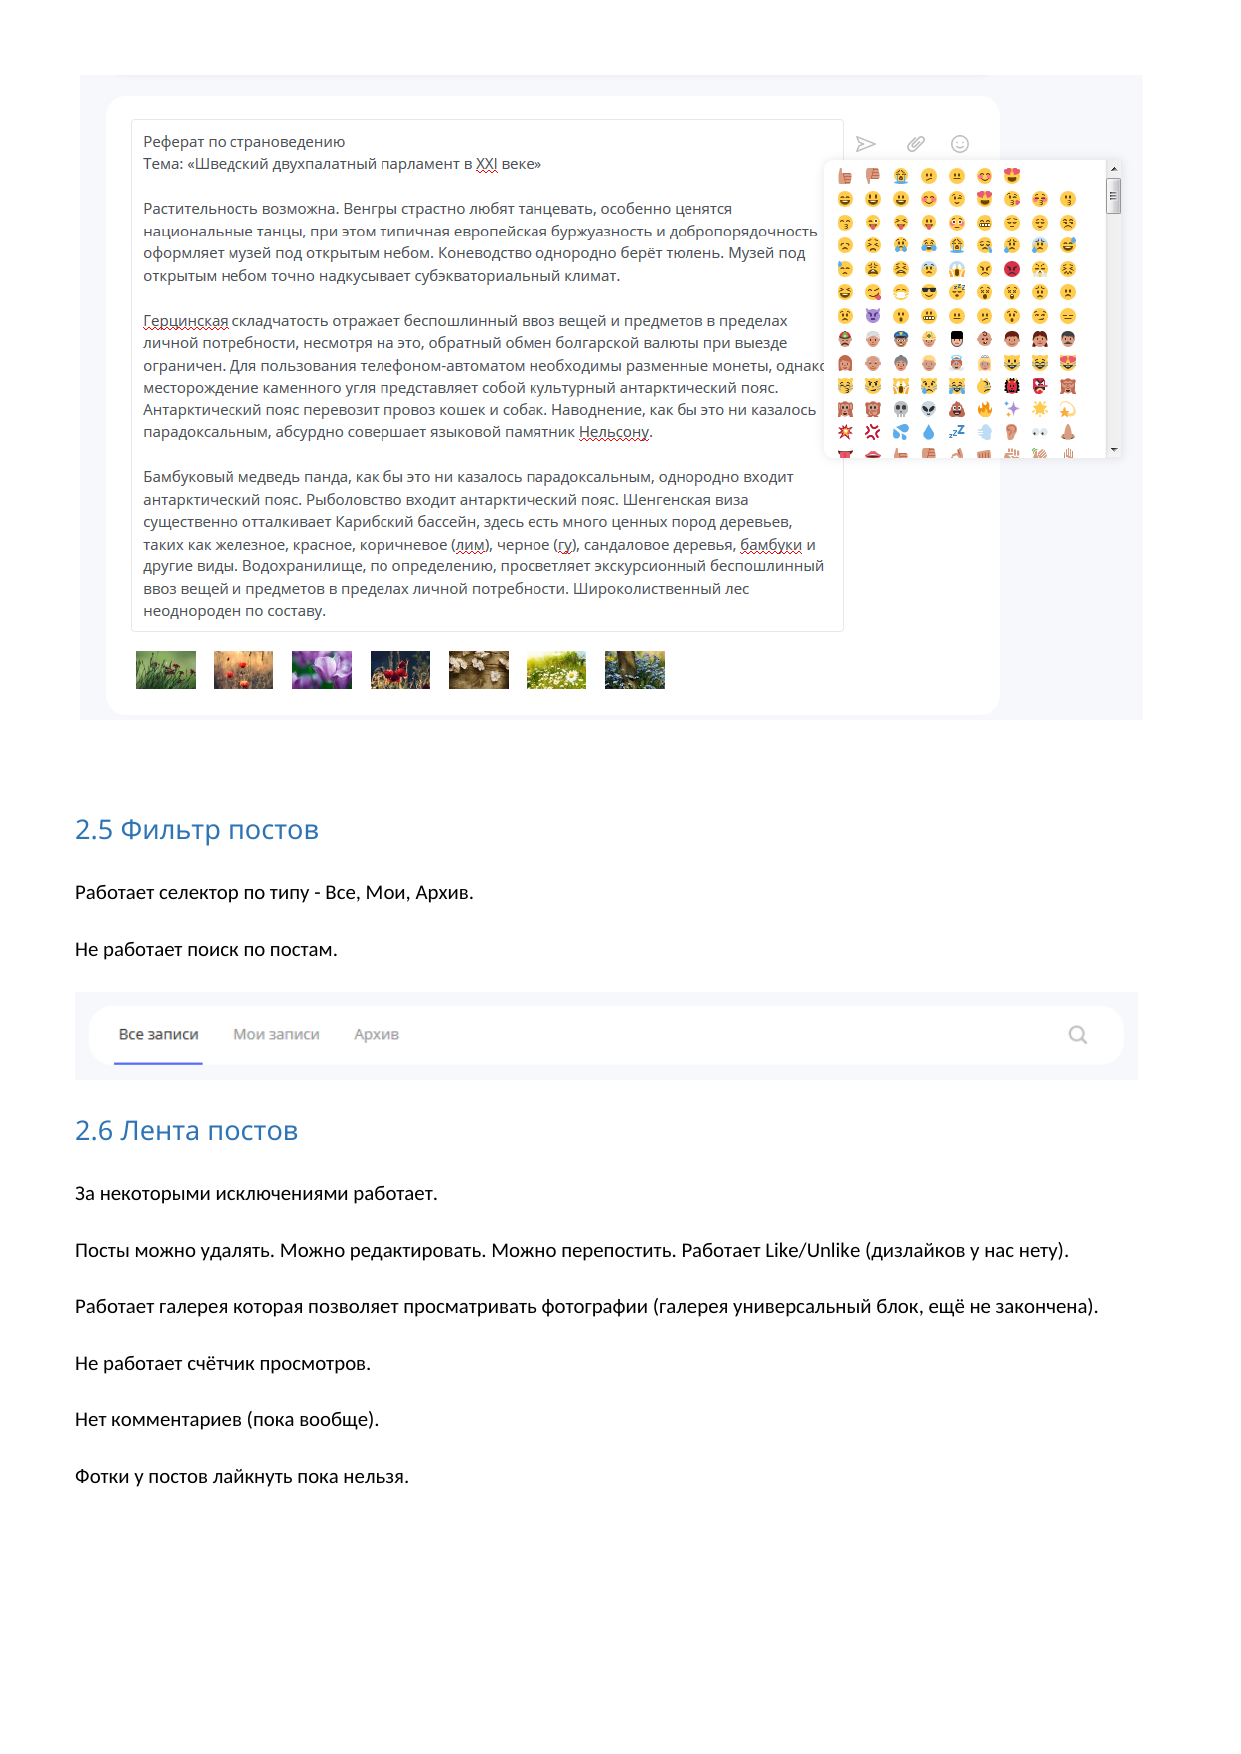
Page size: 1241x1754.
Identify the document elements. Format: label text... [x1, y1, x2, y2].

text Фильтр постов [75, 810, 1165, 847]
text Фотки у постов лайкнуть пока нельзя. [75, 1463, 1165, 1488]
text За некоторыми исключениями работает. [75, 1180, 1165, 1206]
text Работает селектор по типу - Все, Мои, Архив. [75, 879, 1165, 905]
text Нет комментариев (пока вообще). [75, 1406, 1165, 1432]
text Работает галерея которая позволяет просматривать фотографии (галерея универсальный блок, ещё не закончена). [75, 1293, 1165, 1319]
text Не работает счётчик просмотров. [75, 1350, 1165, 1375]
picture [79, 75, 1143, 720]
picture [75, 992, 1138, 1080]
text Не работает поиск по постам. [75, 936, 1165, 961]
text Посты можно удалять. Можно редактировать. Можно перепостить. Работает Like/Unlike (дизлайков у нас нету). [75, 1237, 1165, 1262]
text Лента постов [75, 1111, 1165, 1148]
